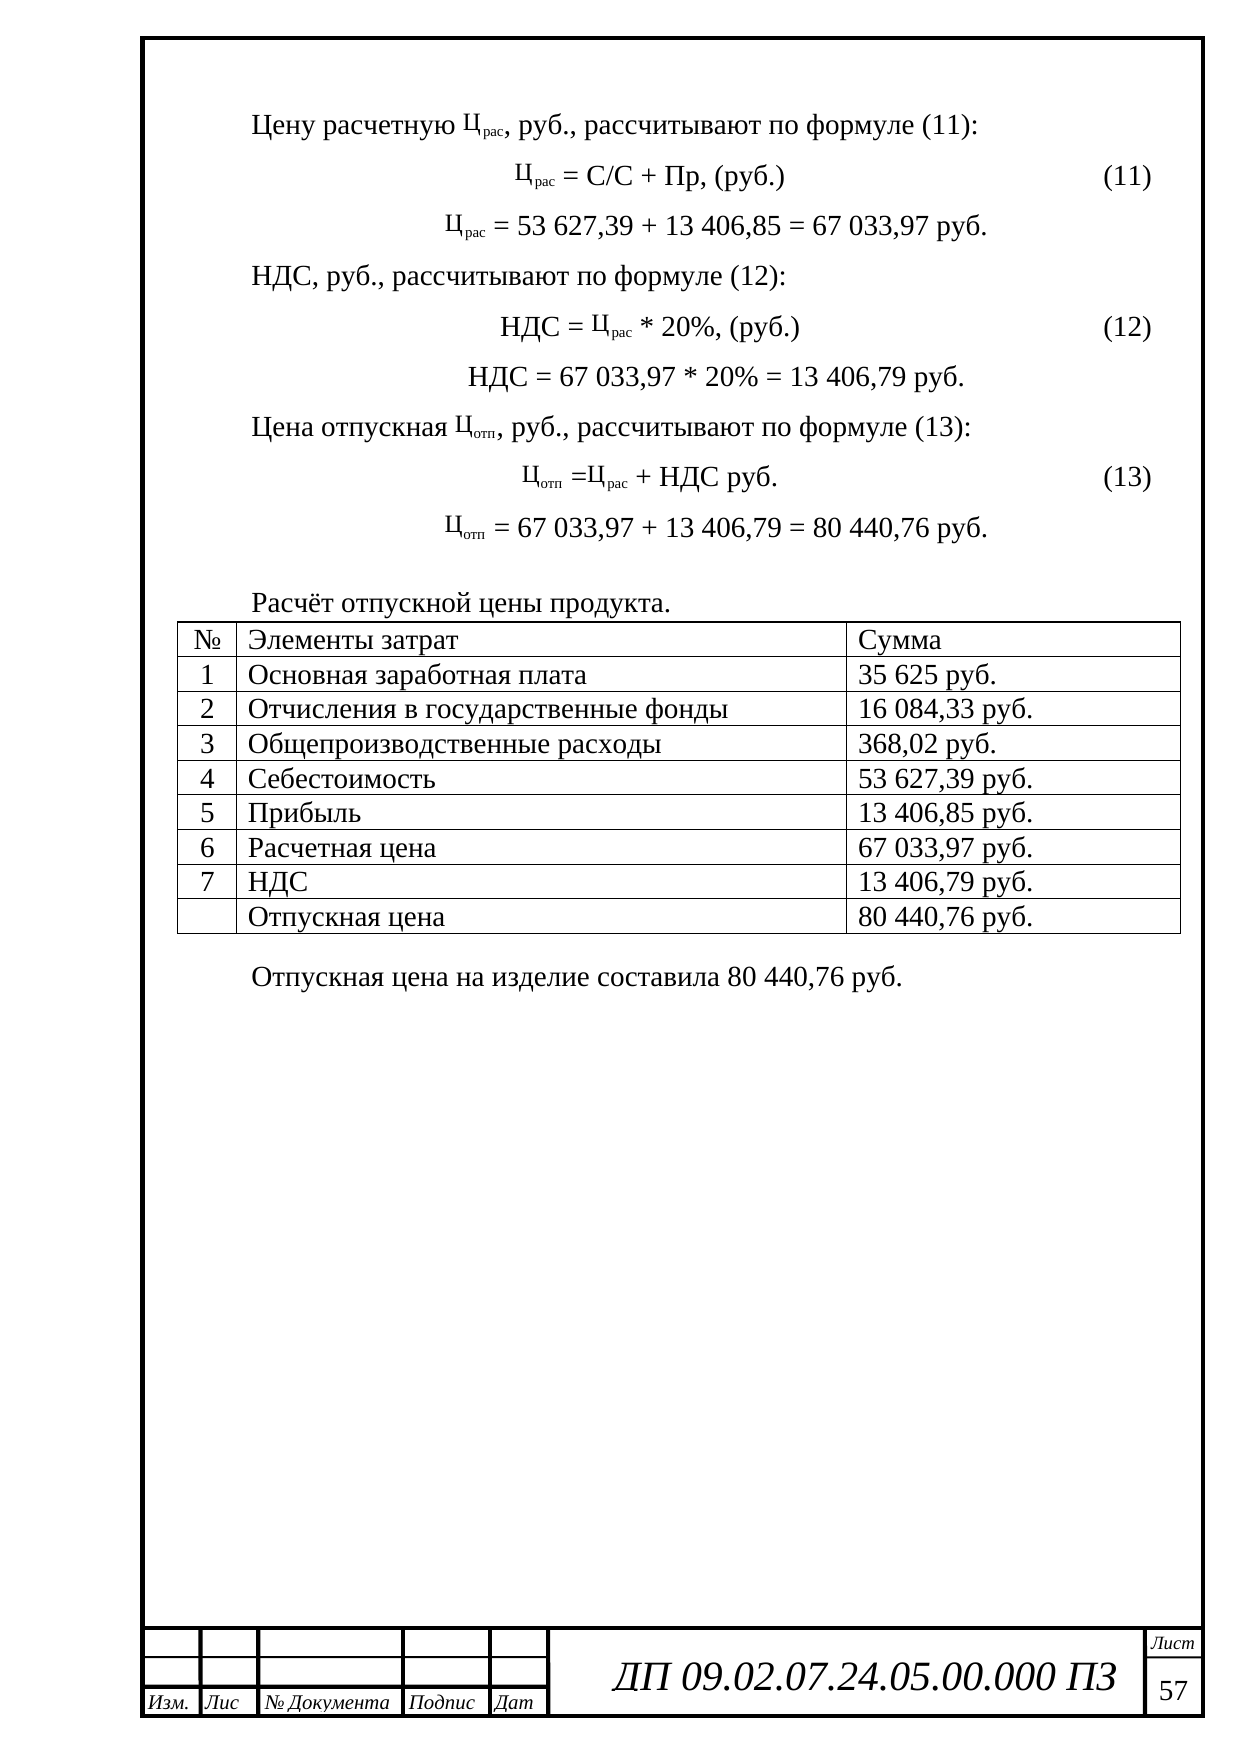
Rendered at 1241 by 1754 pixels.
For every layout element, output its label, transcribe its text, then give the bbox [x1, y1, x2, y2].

table_cell 368,02 руб. [847, 726, 1180, 760]
table_cell [178, 899, 236, 933]
text = 53 627,39 + 13 406,85 = 67 033,97 руб. [177, 208, 1181, 242]
table_cell 3 [178, 726, 236, 760]
table_cell Отпускная цена [237, 899, 846, 933]
text = С/С + Пр, (руб.) (11) [177, 158, 1181, 191]
text = + НДС руб. (13) [177, 459, 1181, 493]
text = 67 033,97 + 13 406,79 = 80 440,76 руб. [177, 510, 1181, 543]
table_header № [178, 623, 236, 656]
table_cell 16 084,33 руб. [847, 692, 1180, 725]
table_cell Общепроизводственные расходы [237, 726, 846, 760]
table_cell 5 [178, 795, 236, 829]
table_cell 6 [178, 830, 236, 863]
text НДС = * 20%, (руб.) (12) [177, 309, 1181, 342]
table_cell 13 406,79 руб. [847, 865, 1180, 898]
table_cell 1 [178, 657, 236, 691]
table_cell 7 [178, 865, 236, 898]
text Отпускная цена на изделие составила 80 440,76 руб. [177, 959, 1181, 992]
table_header Элементы затрат [237, 623, 846, 656]
table_header Сумма [847, 623, 1180, 656]
text НДС = 67 033,97 * 20% = 13 406,79 руб. [177, 359, 1181, 392]
table_cell 35 625 руб. [847, 657, 1180, 691]
table_cell 4 [178, 761, 236, 794]
table_cell 53 627,39 руб. [847, 761, 1180, 794]
subtitle Расчёт отпускной цены продукта. [177, 585, 1181, 619]
table_cell НДС [237, 865, 846, 898]
table_cell Расчетная цена [237, 830, 846, 863]
text Цена отпускная , руб., рассчитывают по формуле (13): [177, 409, 1181, 443]
table_cell Себестоимость [237, 761, 846, 794]
table_cell Отчисления в государственные фонды [237, 692, 846, 725]
table_cell 13 406,85 руб. [847, 795, 1180, 829]
table_cell Основная заработная плата [237, 657, 846, 691]
table_cell Прибыль [237, 795, 846, 829]
text НДС, руб., рассчитывают по формуле (12): [177, 258, 1181, 292]
text Цену расчетную , руб., рассчитывают по формуле (11): [177, 107, 1181, 141]
table_cell 67 033,97 руб. [847, 830, 1180, 863]
table_cell 2 [178, 692, 236, 725]
table_cell 80 440,76 руб. [847, 899, 1180, 933]
